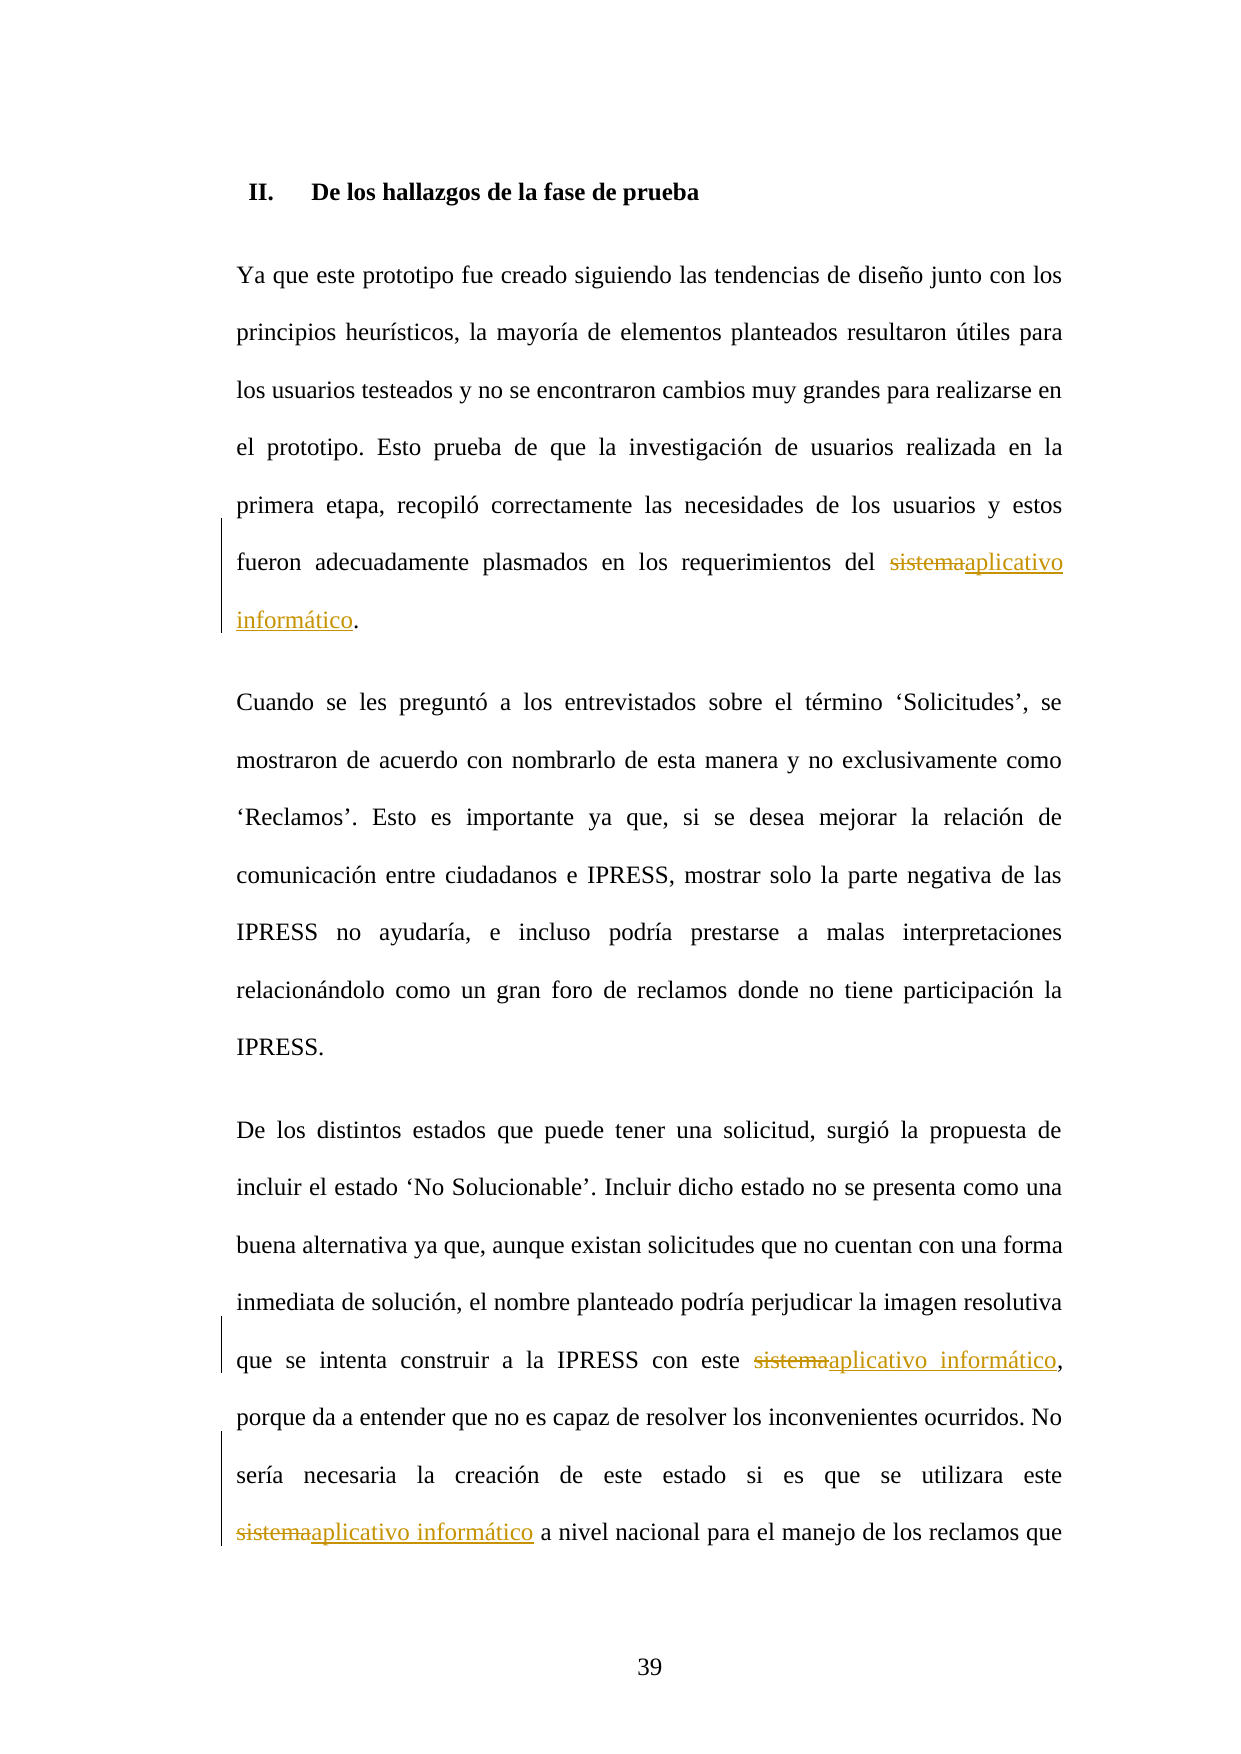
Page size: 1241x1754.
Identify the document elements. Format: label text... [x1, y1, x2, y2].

text Cuando se les preguntó a los entrevistados sobre el término ‘Solicitudes’, se mostraron de acuerdo con nombrarlo de esta manera y no exclusivamente como ‘Reclamos’. Esto es importante ya que, si se desea mejorar la relación de comunicación entre ciudadanos e IPRESS, mostrar solo la parte negativa de las IPRESS no ayudaría, e incluso podría prestarse a malas interpretaciones relacionándolo como un gran foro de reclamos donde no tiene participación la IPRESS. [236, 687, 1063, 1061]
text Ya que este prototipo fue creado siguiendo las tendencias de diseño junto con los principios heurísticos, la mayoría de elementos planteados resultaron útiles para los usuarios testeados y no se encontraron cambios muy grandes para realizarse en el prototipo. Esto prueba de que la investigación de usuarios realizada en la primera etapa, recopiló correctamente las necesidades de los usuarios y estos fueron adecuadamente plasmados en los requerimientos del . [236, 260, 1063, 633]
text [236, 1115, 1063, 1546]
subtitle De los hallazgos de la fase de prueba [274, 177, 1063, 206]
